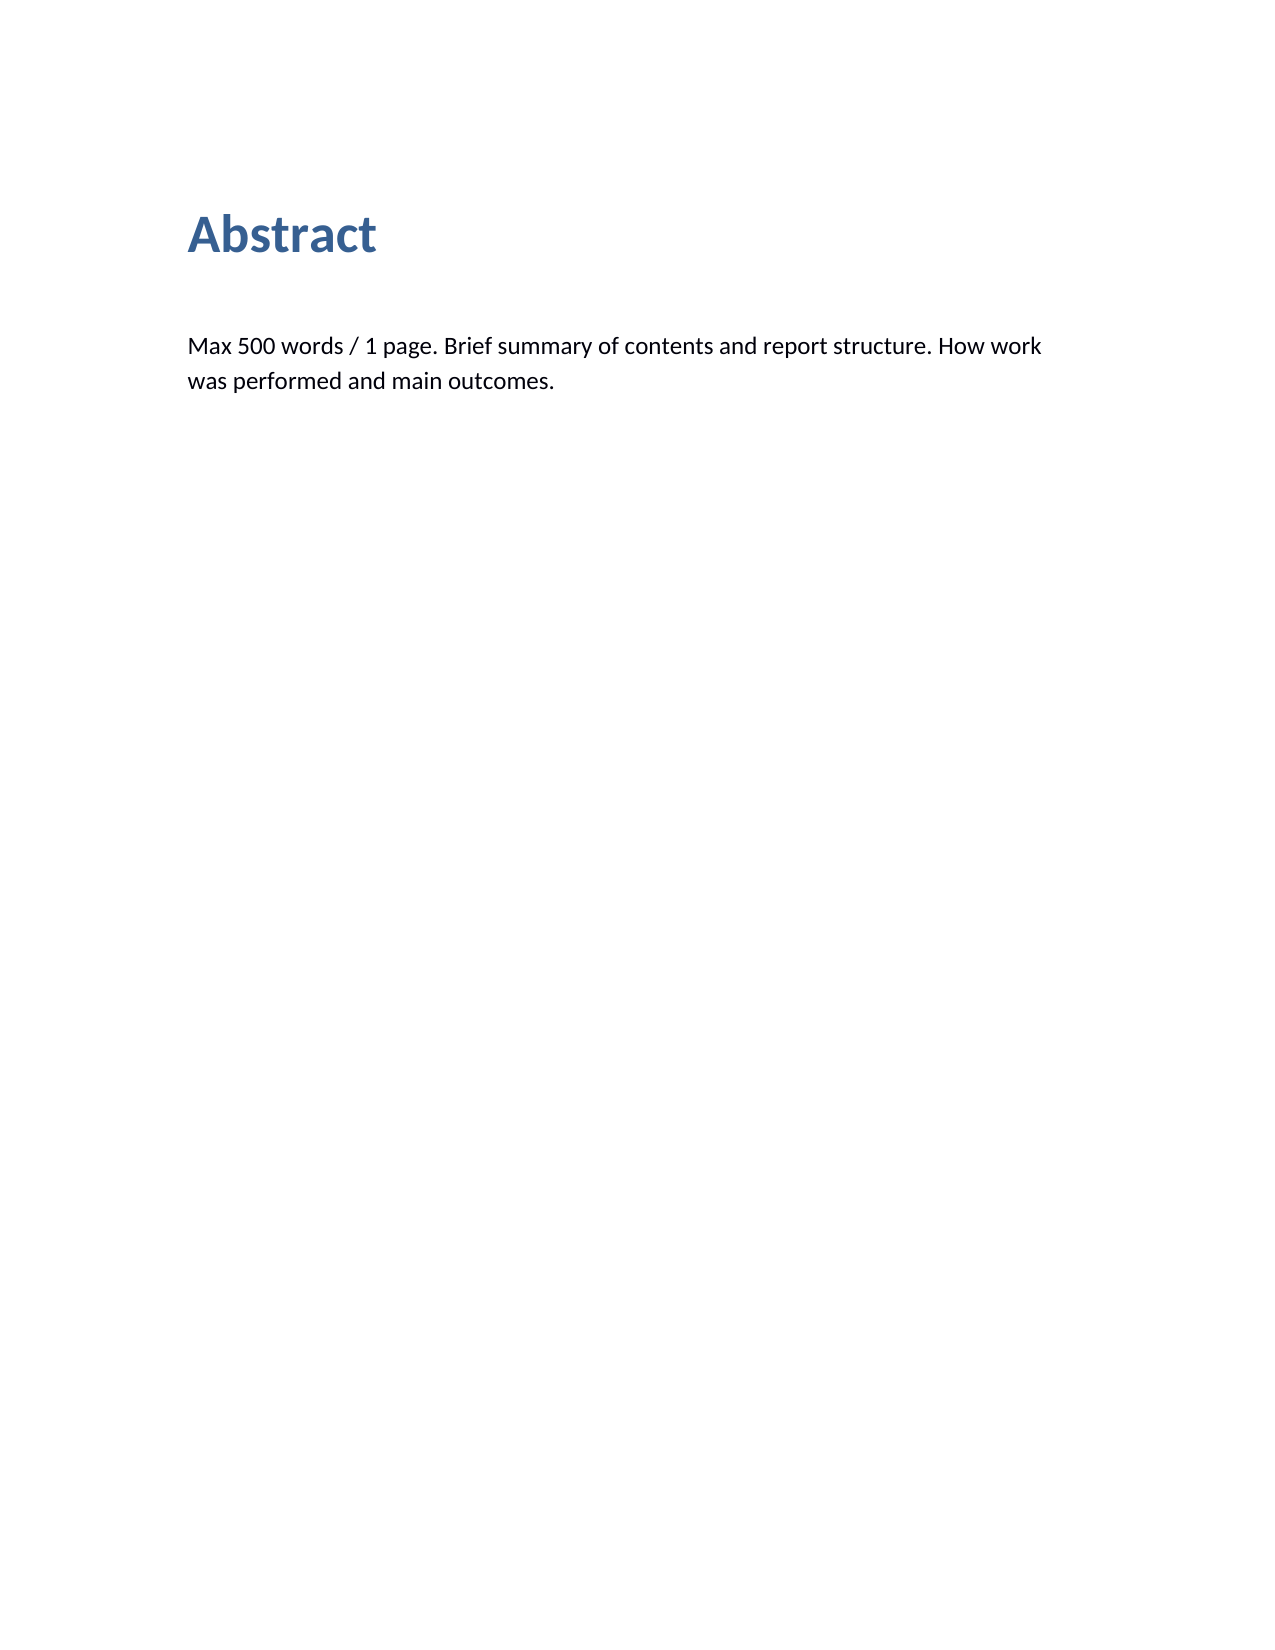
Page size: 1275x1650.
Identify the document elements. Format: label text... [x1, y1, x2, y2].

text Max 500 words / 1 page. Brief summary of contents and report structure. How work was performed and main outcomes. [187, 330, 1087, 395]
subtitle Abstract [187, 200, 1087, 266]
